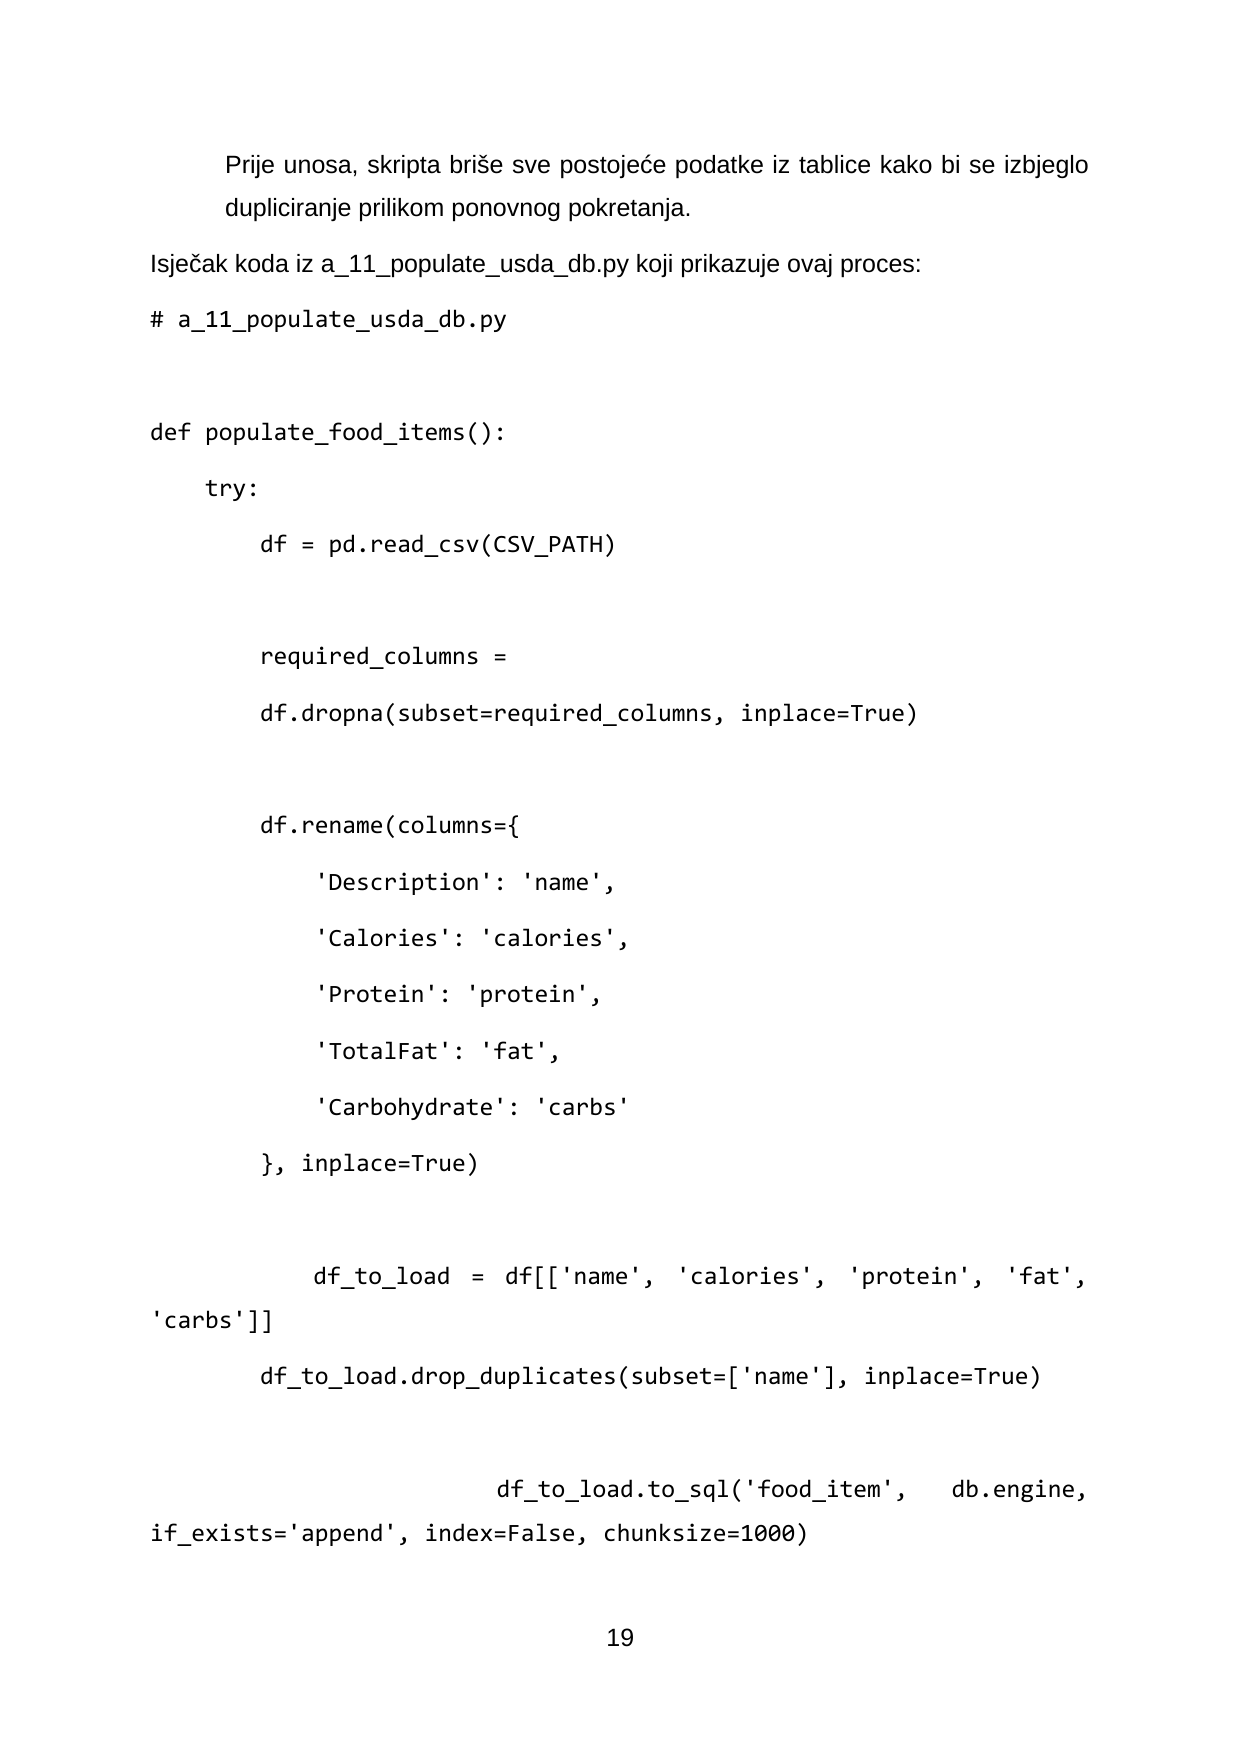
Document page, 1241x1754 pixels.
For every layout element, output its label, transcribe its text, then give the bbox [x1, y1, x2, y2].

text 'Protein': 'protein', [150, 980, 1090, 1009]
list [187, 150, 1090, 222]
text df_to_load.to_sql('food_item', db.engine, if_exists='append', index=False, chunksize=1000) [150, 1474, 1090, 1548]
text df_to_load.drop_duplicates(subset=['name'], inplace=True) [150, 1362, 1090, 1391]
text df.dropna(subset=required_columns, inplace=True) [150, 698, 1090, 727]
text df.rename(columns={ [150, 811, 1090, 840]
text 'Carbohydrate': 'carbs' [150, 1093, 1090, 1122]
text Isječak koda iz a_11_populate_usda_db.py koji prikazuje ovaj proces: [150, 249, 1090, 277]
text try: [150, 473, 1090, 503]
text def populate_food_items(): [150, 417, 1090, 446]
text # a_11_populate_usda_db.py [150, 304, 1090, 334]
text 'TotalFat': 'fat', [150, 1036, 1090, 1066]
text 'Description': 'name', [150, 867, 1090, 896]
text df = pd.read_csv(CSV_PATH) [150, 530, 1090, 559]
text required_columns = [150, 642, 1090, 671]
text df_to_load = df[['name', 'calories', 'protein', 'fat', 'carbs']] [150, 1262, 1090, 1335]
text 'Calories': 'calories', [150, 923, 1090, 953]
text }, inplace=True) [150, 1149, 1090, 1178]
